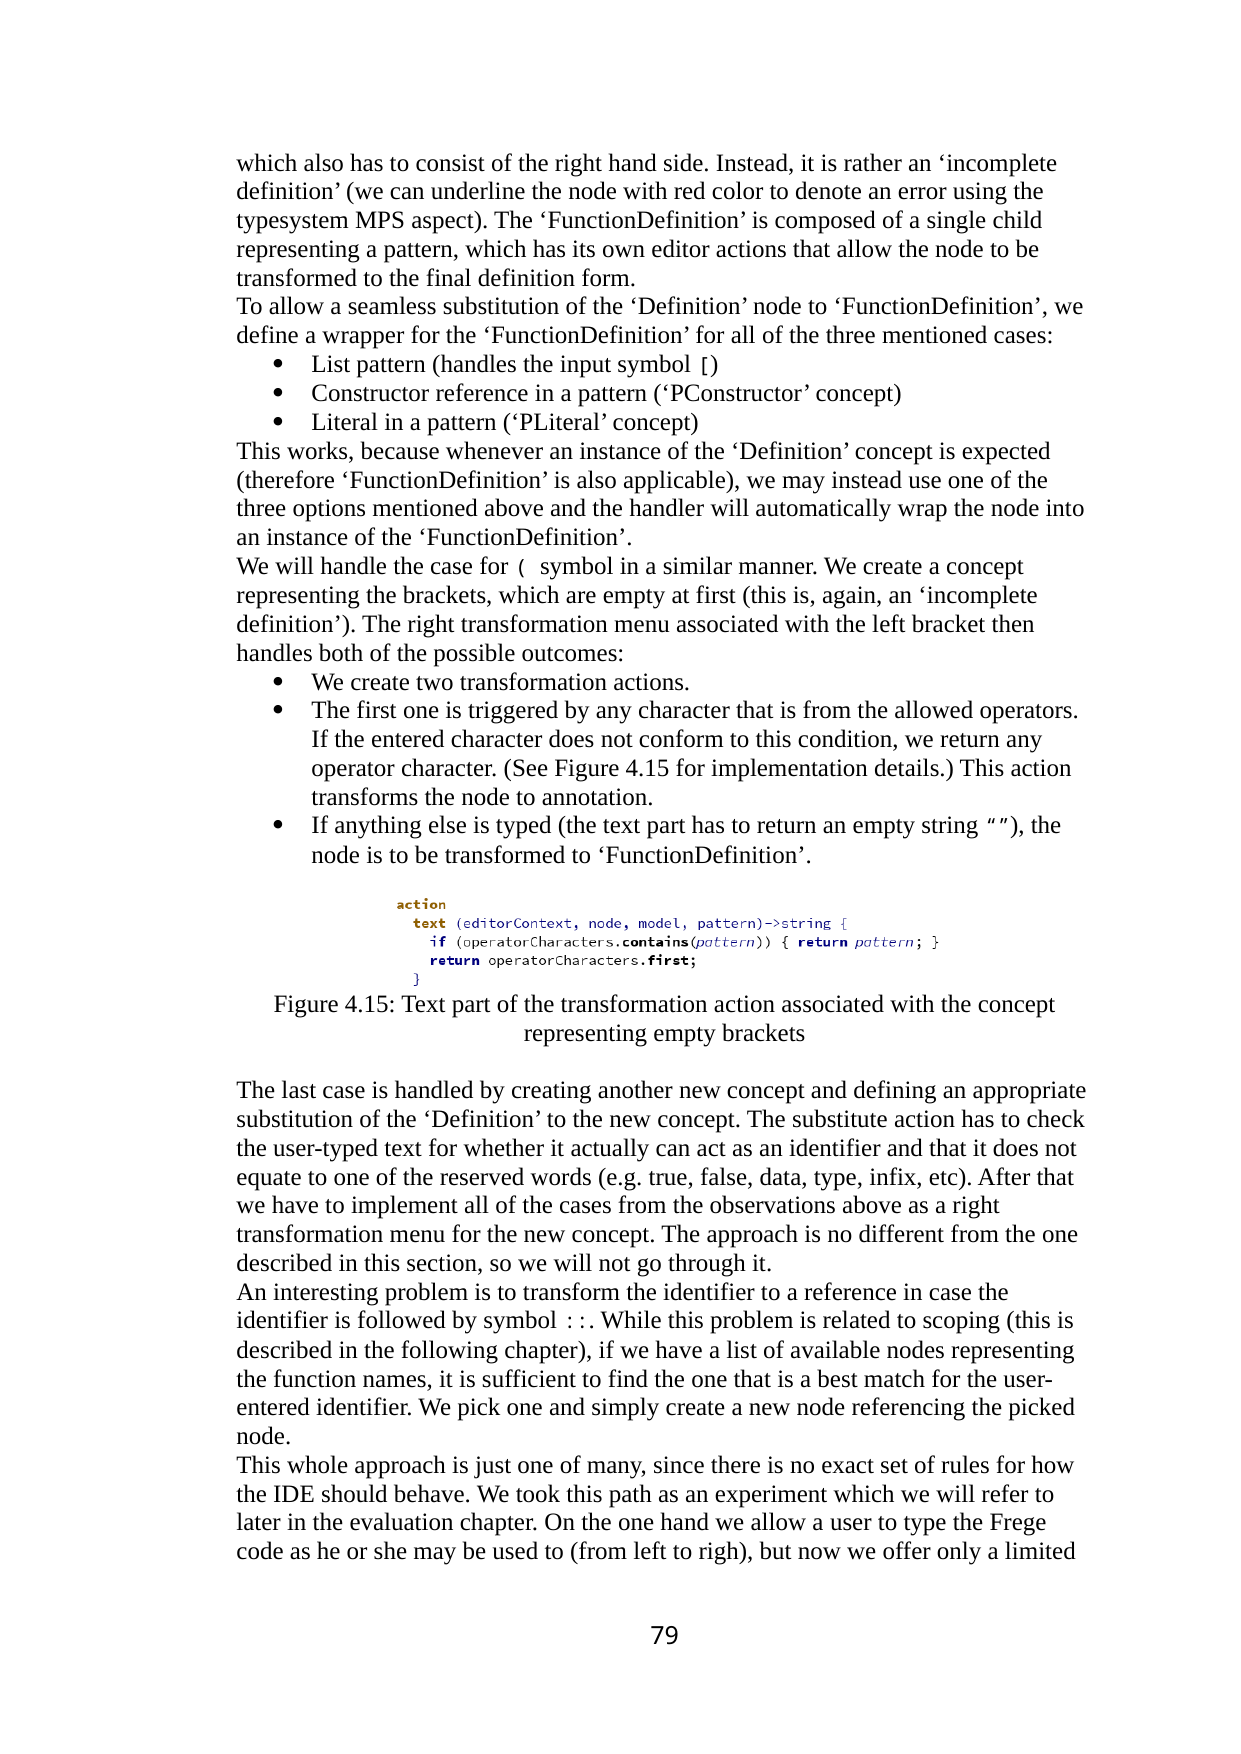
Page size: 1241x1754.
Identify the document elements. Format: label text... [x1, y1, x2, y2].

list The first one is triggered by any character that is from the allowed operators. If the entered character does not conform to this condition, we return any operator character. (See Figure 4.15 for implementation details.) This action transforms the node to annotation. [274, 695, 1092, 810]
list We create two transformation actions. [274, 667, 1092, 695]
list List pattern (handles the input symbol [) [274, 349, 1092, 378]
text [236, 148, 1092, 291]
picture [388, 897, 941, 990]
list Constructor reference in a pattern (‘PConstructor’ concept) [274, 378, 1092, 407]
text We will handle the case for ( symbol in a similar manner. We create a concept representing the brackets, which are empty at first (this is, again, an ‘incomplete definition’). The right transformation menu associated with the left bracket then handles both of the possible outcomes: [236, 551, 1092, 667]
text An interesting problem is to transform the identifier to a reference in case the identifier is followed by symbol ::. While this problem is related to scoping (this is described in the following chapter), if we have a list of available nodes representing the function names, it is sufficient to find the one that is a best match for the user-entered identifier. We pick one and simply create a new node referencing the picked node. [236, 1277, 1092, 1450]
text The last case is handled by creating another new concept and defining an appropriate substitution of the ‘Definition’ to the new concept. The substitute action has to check the user-typed text for whether it actually can act as an identifier and that it does not equate to one of the reserved words (e.g. true, false, data, type, infix, etc). After that we have to implement all of the cases from the observations above as a right transformation menu for the new concept. The approach is no different from the one described in this section, so we will not go through it. [236, 1075, 1092, 1277]
text This works, because whenever an instance of the ‘Definition’ concept is expected (therefore ‘FunctionDefinition’ is also applicable), we may instead use one of the three options mentioned above and the handler will automatically wrap the node into an instance of the ‘FunctionDefinition’. [236, 436, 1092, 551]
list Literal in a pattern (‘PLiteral’ concept) [274, 407, 1092, 436]
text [236, 1450, 1092, 1565]
list If anything else is typed (the text part has to return an empty string “”), the node is to be transformed to ‘FunctionDefinition’. [274, 810, 1092, 869]
text Figure 4.15: Text part of the transformation action associated with the concept representing empty brackets [236, 989, 1092, 1047]
text To allow a seamless substitution of the ‘Definition’ node to ‘FunctionDefinition’, we define a wrapper for the ‘FunctionDefinition’ for all of the three mentioned cases: [236, 291, 1092, 349]
